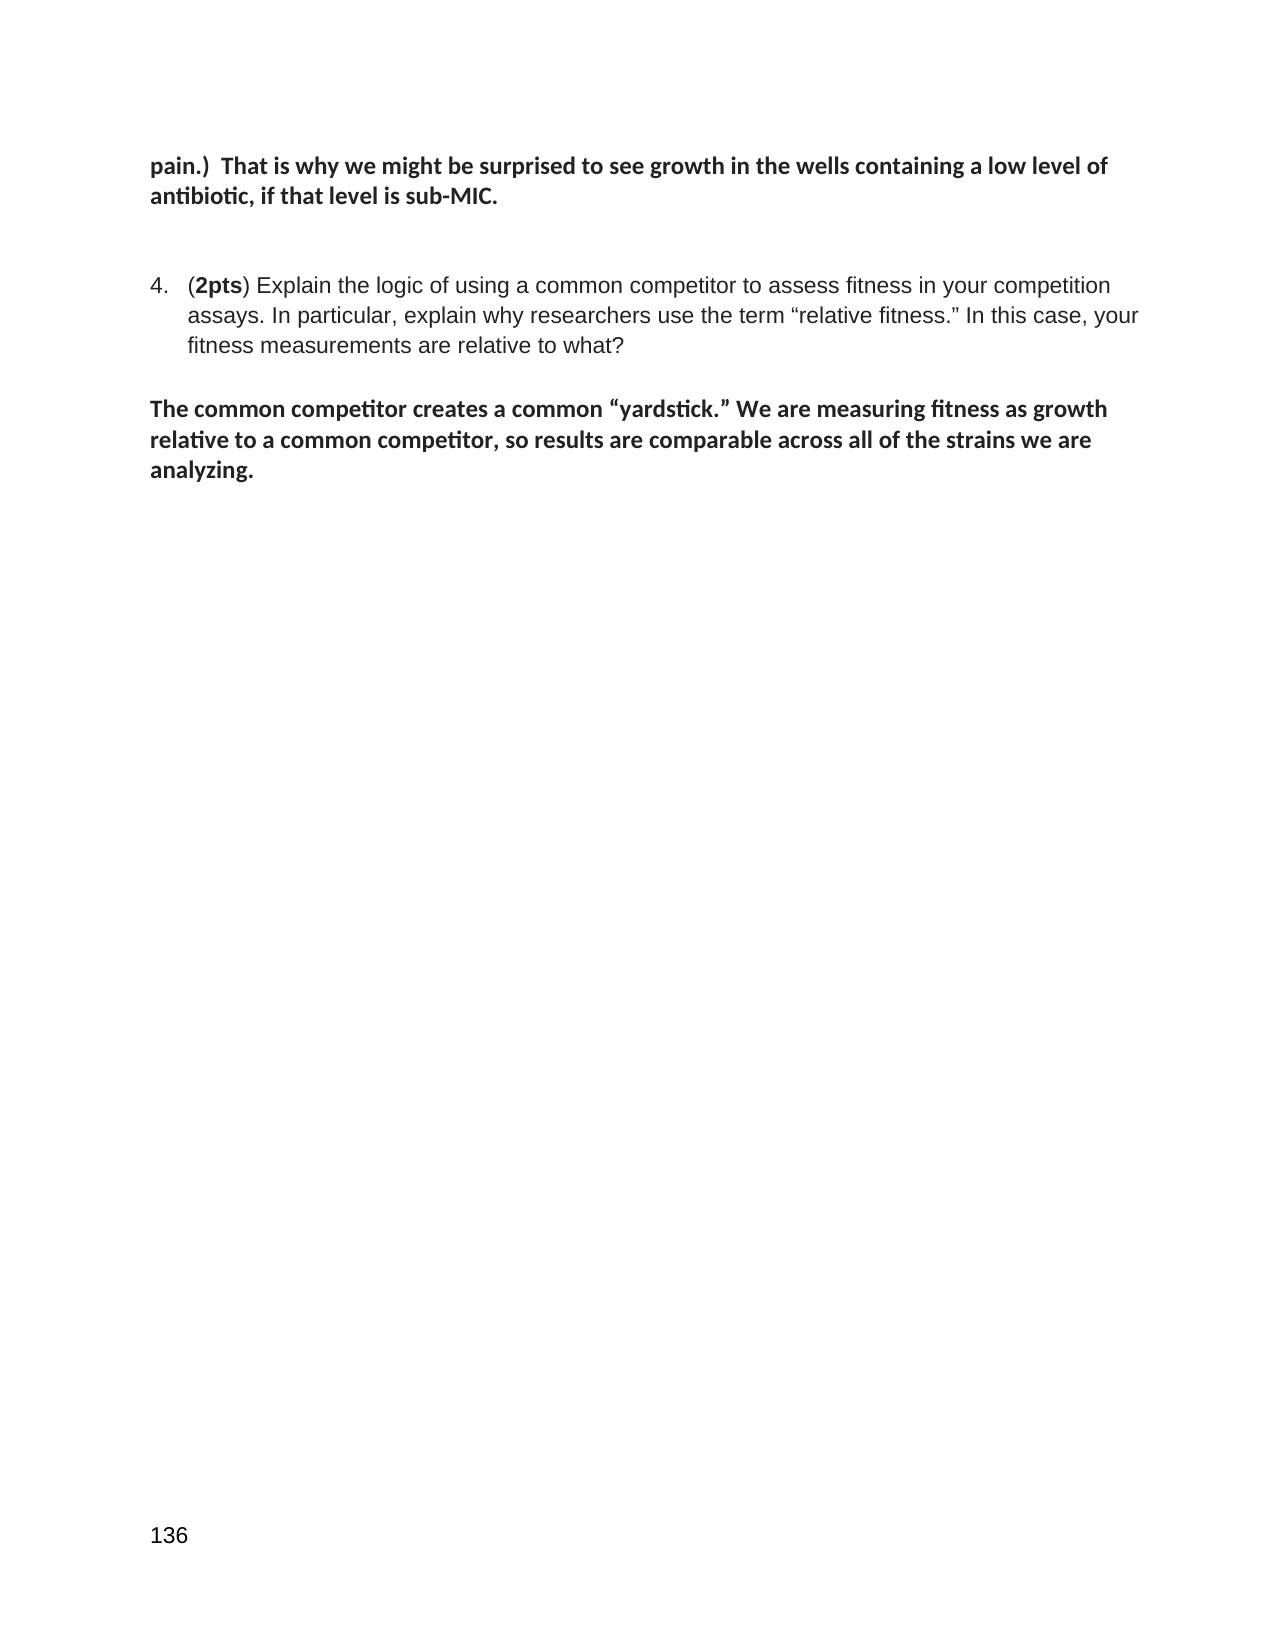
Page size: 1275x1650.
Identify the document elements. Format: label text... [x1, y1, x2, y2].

list (2pts) Explain the logic of using a common competitor to assess fitness in your competition assays. In particular, explain why researchers use the term “relative fitness.” In this case, your fitness measurements are relative to what? [150, 272, 1153, 359]
text The common competitor creates a common “yardstick.” We are measuring fitness as growth relative to a common competitor, so results are comparable across all of the strains we are analyzing. [150, 393, 1153, 485]
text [150, 150, 1153, 211]
